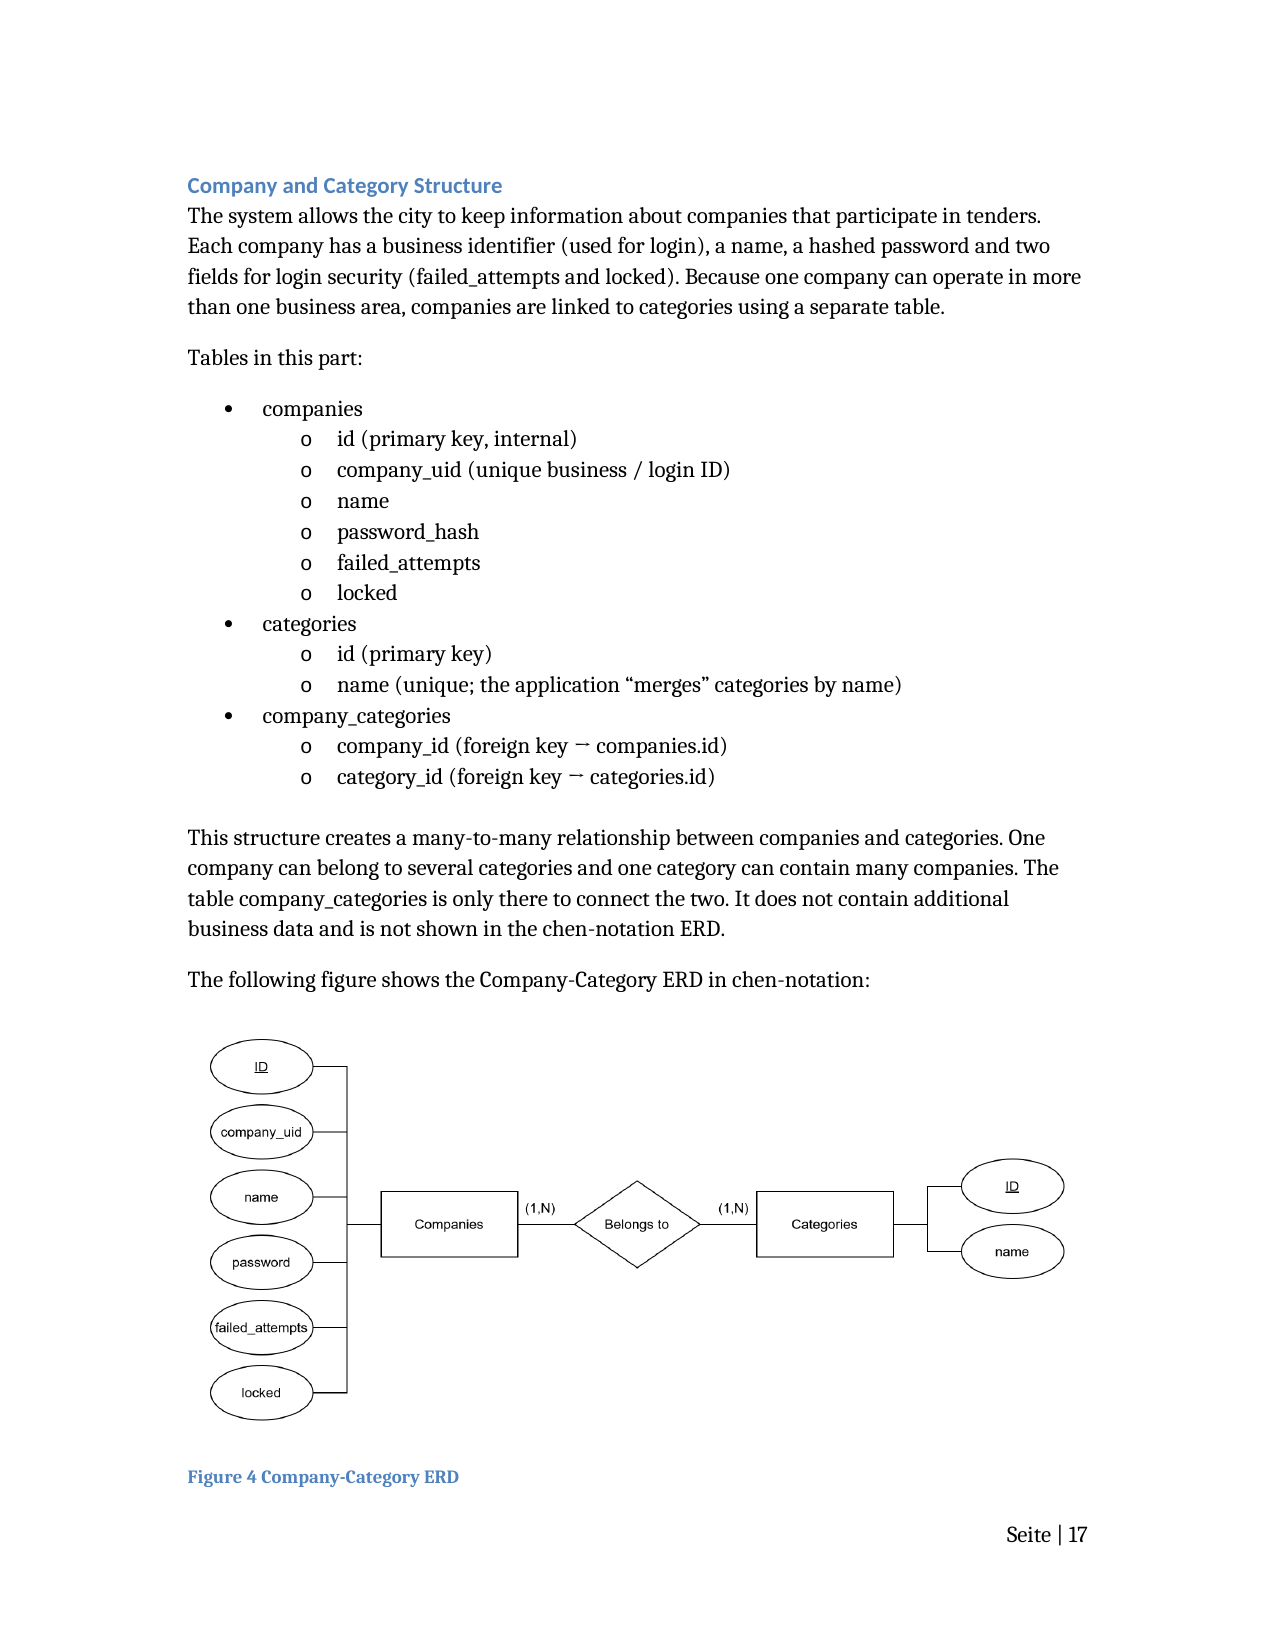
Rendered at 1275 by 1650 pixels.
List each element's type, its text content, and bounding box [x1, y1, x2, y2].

list company_categories [225, 703, 1087, 729]
picture [187, 1017, 1087, 1442]
list company_id (foreign key → companies.id) [300, 733, 1087, 760]
text This structure creates a many-to-many relationship between companies and categories. One company can belong to several categories and one category can contain many companies. The table company_categories is only there to connect the two. It does not contain additional business data and is not shown in the chen-notation ERD. [187, 825, 1087, 942]
list locked [300, 580, 1087, 607]
list name [300, 488, 1087, 514]
list companies [225, 396, 1087, 422]
list id (primary key, internal) [300, 426, 1087, 453]
list failed_attempts [300, 549, 1087, 576]
list name (unique; the application “merges” categories by name) [300, 672, 1087, 699]
text The system allows the city to keep information about companies that participate in tenders. Each company has a business identifier (used for login), a name, a hashed password and two fields for login security (failed_attempts and locked). Because one company can operate in more than one business area, companies are linked to categories using a separate table. [187, 203, 1087, 320]
text The following figure shows the Company-Category ERD in chen-notation: [187, 967, 1087, 993]
text Tables in this part: [187, 345, 1087, 371]
list id (primary key) [300, 641, 1087, 668]
list company_uid (unique business / login ID) [300, 457, 1087, 484]
list categories [225, 611, 1087, 637]
subtitle Company and Category Structure [187, 171, 1087, 199]
list password_hash [300, 518, 1087, 545]
list category_id (foreign key → categories.id) [300, 764, 1087, 791]
